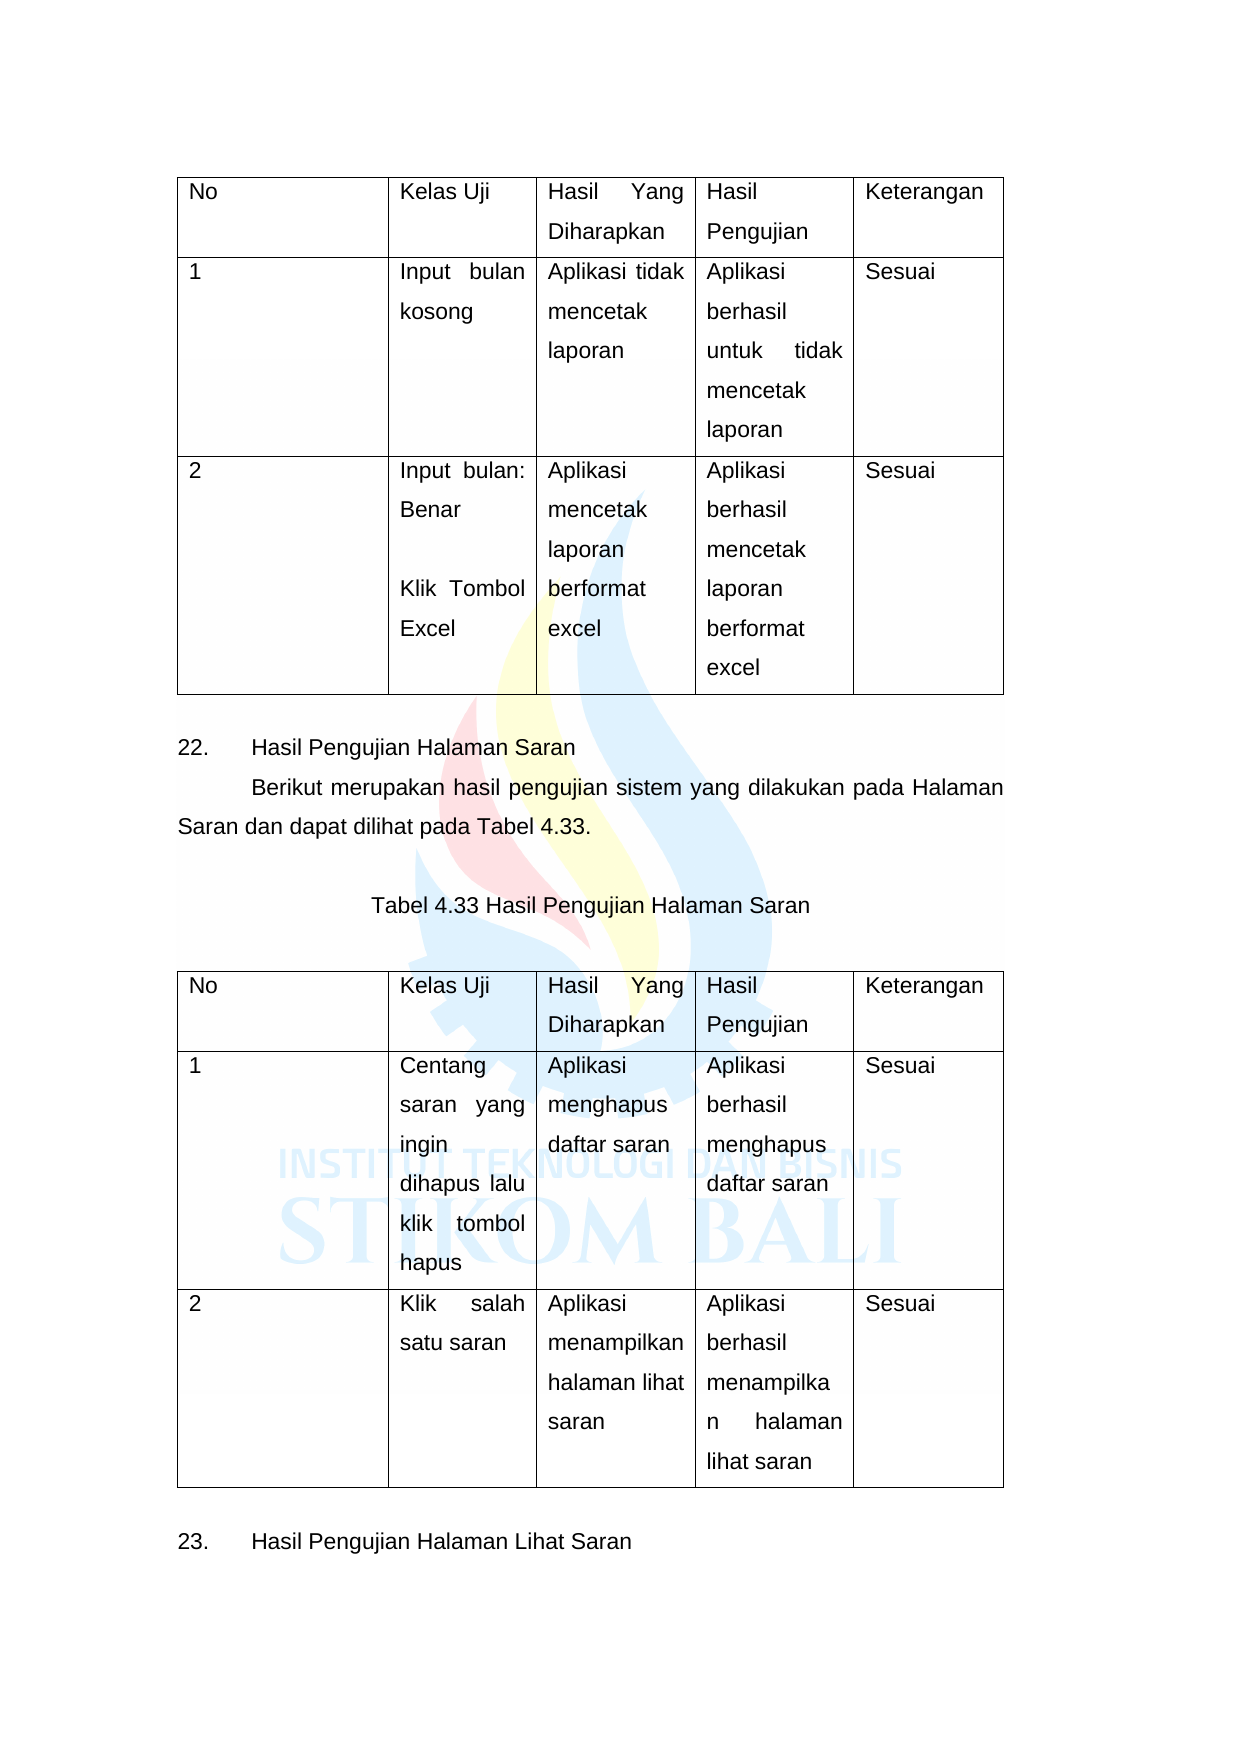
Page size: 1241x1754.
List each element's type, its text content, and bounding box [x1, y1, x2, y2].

table_cell Aplikasi menampilkan halaman lihat saran [537, 1290, 695, 1487]
table_header Hasil Yang Diharapkan [537, 972, 695, 1051]
table_header Keterangan [854, 972, 1003, 1051]
table_header No [178, 178, 388, 257]
table_cell 2 [178, 1290, 388, 1487]
table_header Hasil Pengujian [696, 178, 853, 257]
table_header Keterangan [854, 178, 1003, 257]
list Berikut merupakan hasil pengujian sistem yang dilakukan pada Halaman Saran dan dapat dilihat pada Tabel 4.33. [177, 773, 1004, 839]
list Hasil Pengujian Halaman Lihat Saran [177, 1528, 1004, 1554]
table_cell Sesuai [854, 258, 1003, 456]
table_cell Sesuai [854, 1290, 1003, 1487]
table_cell Sesuai [854, 457, 1003, 693]
table_header Hasil Pengujian [696, 972, 853, 1051]
table_cell Aplikasi menghapus daftar saran [537, 1052, 695, 1289]
list Hasil Pengujian Halaman Saran [177, 734, 1004, 760]
table_cell Centang saran yang ingin dihapus lalu klik tombol hapus [389, 1052, 536, 1289]
table_cell 1 [178, 258, 388, 456]
table_cell Aplikasi berhasil menampilkan halaman lihat saran [696, 1290, 853, 1487]
table_cell 1 [178, 1052, 388, 1289]
text Tabel 4.33 Hasil Pengujian Halaman Saran [177, 892, 1004, 918]
table_cell Sesuai [854, 1052, 1003, 1289]
table_cell Aplikasi berhasil untuk tidak mencetak laporan [696, 258, 853, 456]
table_cell Input bulan: Benar Klik Tombol Excel [389, 457, 536, 693]
table_cell Aplikasi tidak mencetak laporan [537, 258, 695, 456]
table_header Hasil Yang Diharapkan [537, 178, 695, 257]
table_cell Klik salah satu saran [389, 1290, 536, 1487]
table_cell Aplikasi berhasil menghapus daftar saran [696, 1052, 853, 1289]
table_cell Aplikasi berhasil mencetak laporan berformat excel [696, 457, 853, 693]
table_cell 2 [178, 457, 388, 693]
table_cell Aplikasi mencetak laporan berformat excel [537, 457, 695, 693]
table_header No [178, 972, 388, 1051]
table_cell Input bulan kosong [389, 258, 536, 456]
table_header Kelas Uji [389, 178, 536, 257]
table_header Kelas Uji [389, 972, 536, 1051]
